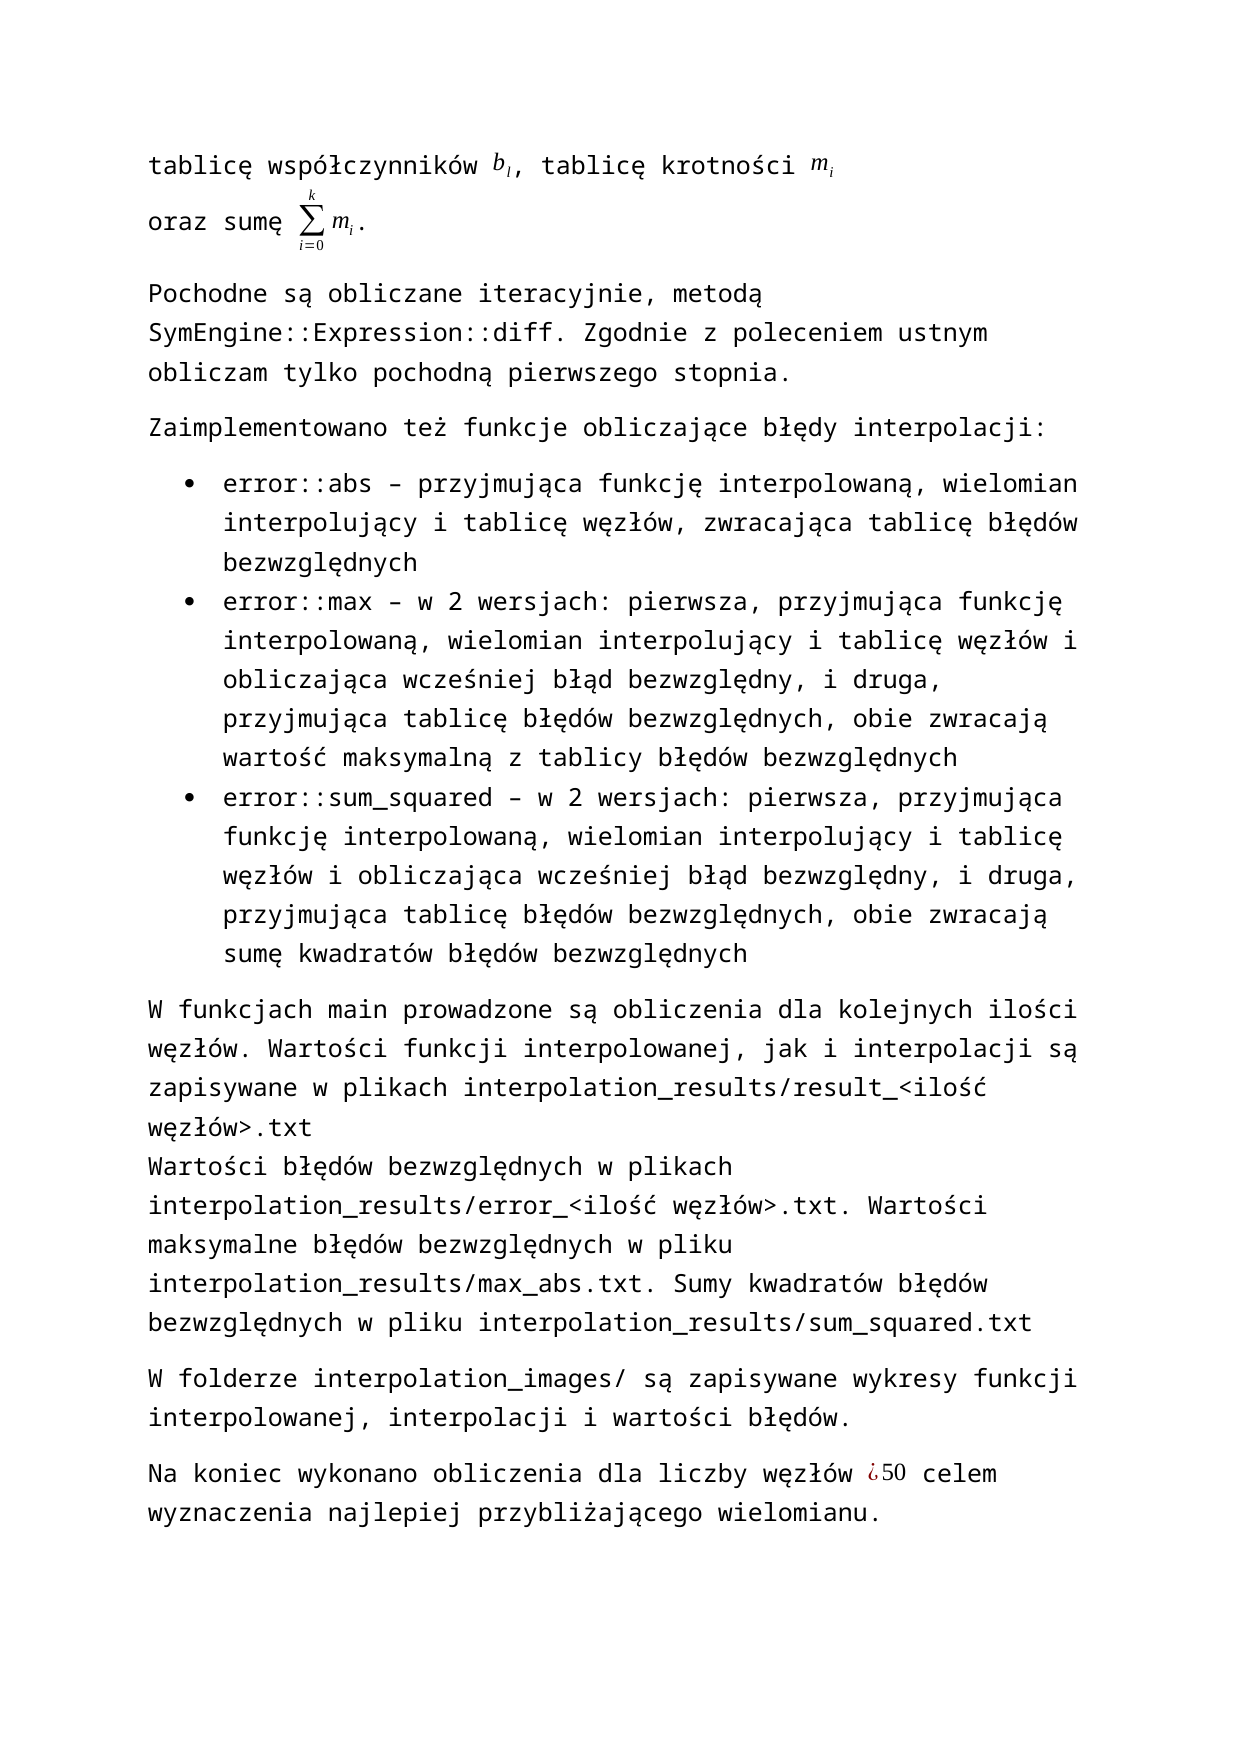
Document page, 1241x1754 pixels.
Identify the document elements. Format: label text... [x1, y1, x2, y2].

text Na koniec wykonano obliczenia dla liczby węzłów celem wyznaczenia najlepiej przybliżającego wielomianu. [148, 1456, 1093, 1529]
list error::abs – przyjmująca funkcję interpolowaną, wielomian interpolujący i tablicę węzłów, zwracająca tablicę błędów bezwzględnych [185, 466, 1093, 578]
list error::sum_squared – w 2 wersjach: pierwsza, przyjmująca funkcję interpolowaną, wielomian interpolujący i tablicę węzłów i obliczająca wcześniej błąd bezwzględny, i druga, przyjmująca tablicę błędów bezwzględnych, obie zwracają sumę kwadratów błędów bezwzględnych [185, 779, 1093, 970]
text Pochodne są obliczane iteracyjnie, metodą SymEngine::Expression::diff. Zgodnie z poleceniem ustnym obliczam tylko pochodną pierwszego stopnia. [148, 276, 1093, 388]
list error::max – w 2 wersjach: pierwsza, przyjmująca funkcję interpolowaną, wielomian interpolujący i tablicę węzłów i obliczająca wcześniej błąd bezwzględny, i druga, przyjmująca tablicę błędów bezwzględnych, obie zwracają wartość maksymalną z tablicy błędów bezwzględnych [185, 583, 1093, 774]
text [148, 148, 1093, 254]
text W funkcjach main prowadzone są obliczenia dla kolejnych ilości węzłów. Wartości funkcji interpolowanej, jak i interpolacji są zapisywane w plikach interpolation_results/result_<ilość węzłów>.txt Wartości błędów bezwzględnych w plikach interpolation_results/error_<ilość węzłów>.txt. Wartości maksymalne błędów bezwzględnych w pliku interpolation_results/max_abs.txt. Sumy kwadratów błędów bezwzględnych w pliku interpolation_results/sum_squared.txt [148, 992, 1093, 1339]
text W folderze interpolation_images/ są zapisywane wykresy funkcji interpolowanej, interpolacji i wartości błędów. [148, 1361, 1093, 1434]
text Zaimplementowano też funkcje obliczające błędy interpolacji: [148, 410, 1093, 444]
